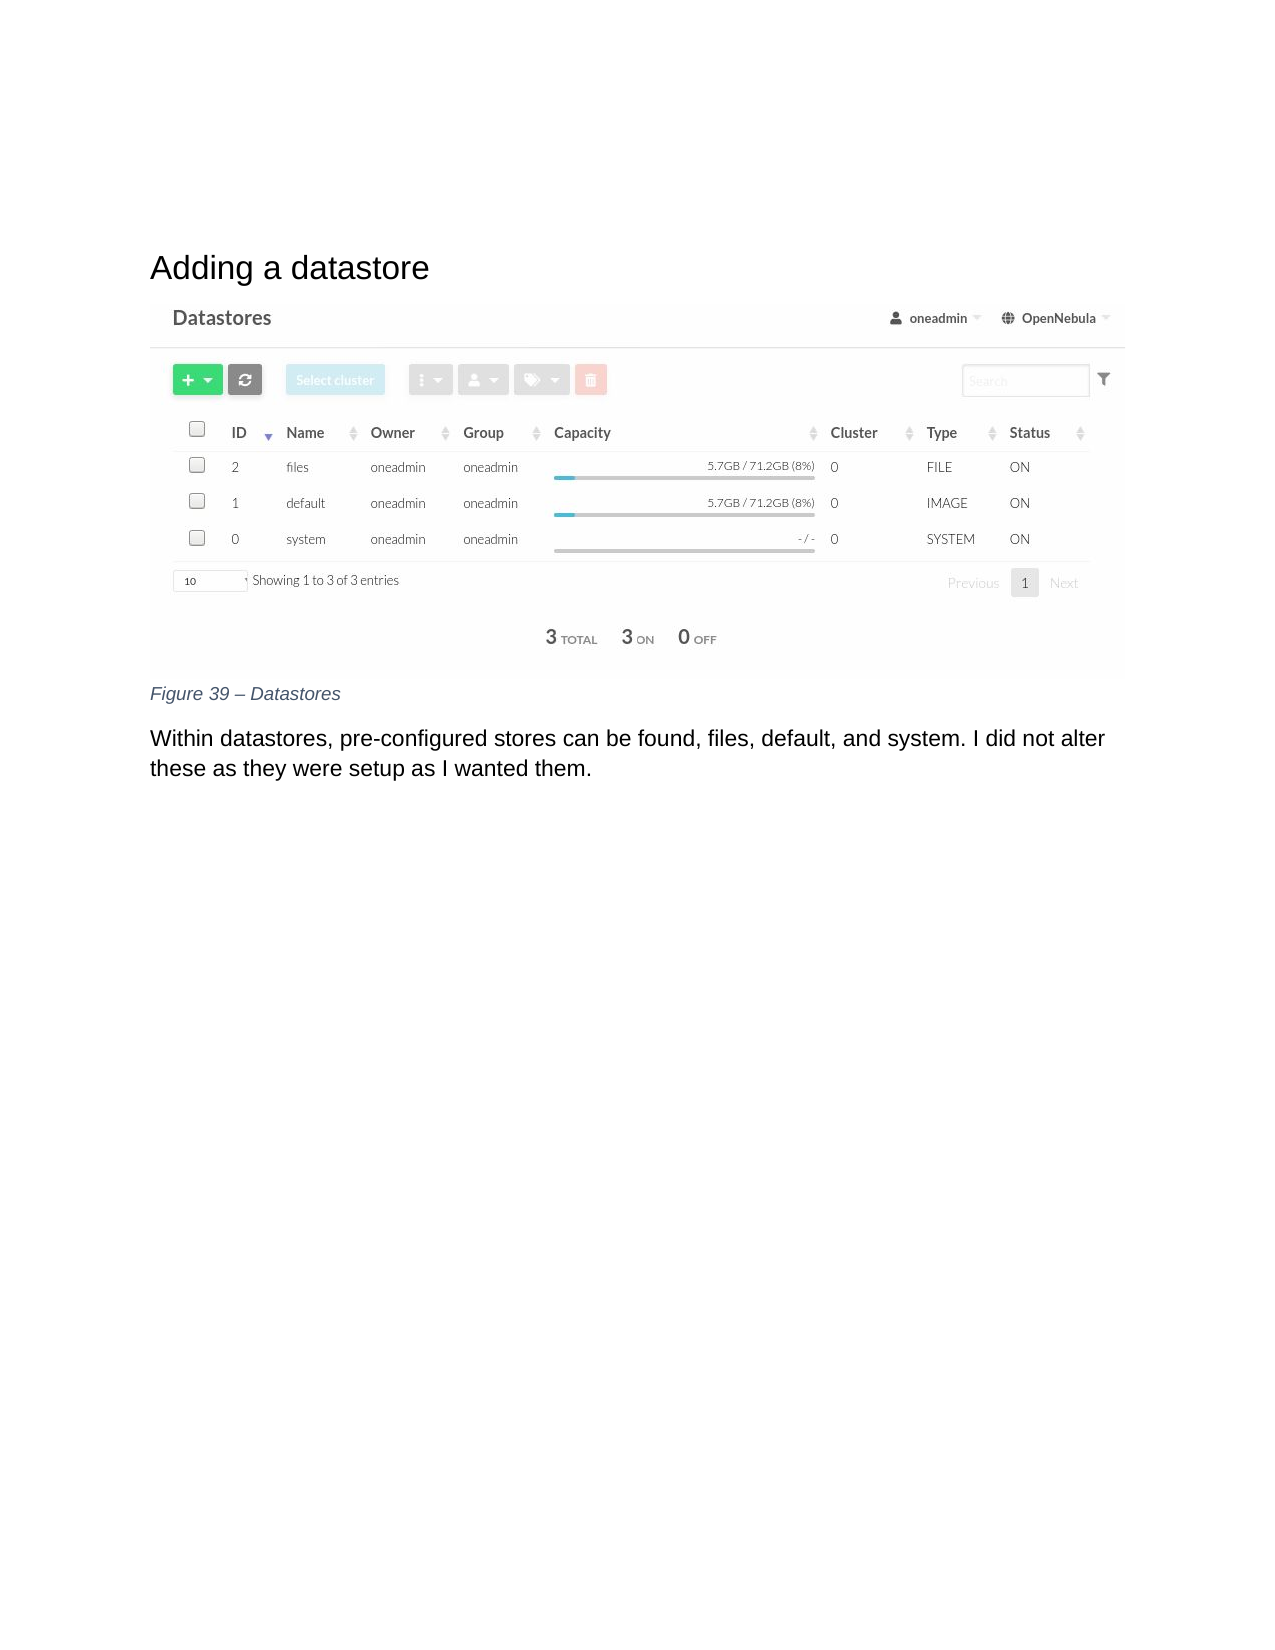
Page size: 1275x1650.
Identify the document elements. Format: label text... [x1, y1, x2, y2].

text Figure 39 – Datastores [150, 682, 1125, 704]
text Within datastores, pre-configured stores can be found, files, default, and system. I did not alter these as they were setup as I wanted them. [150, 725, 1125, 781]
subtitle Adding a datastore [150, 248, 1125, 286]
picture [150, 304, 1125, 679]
